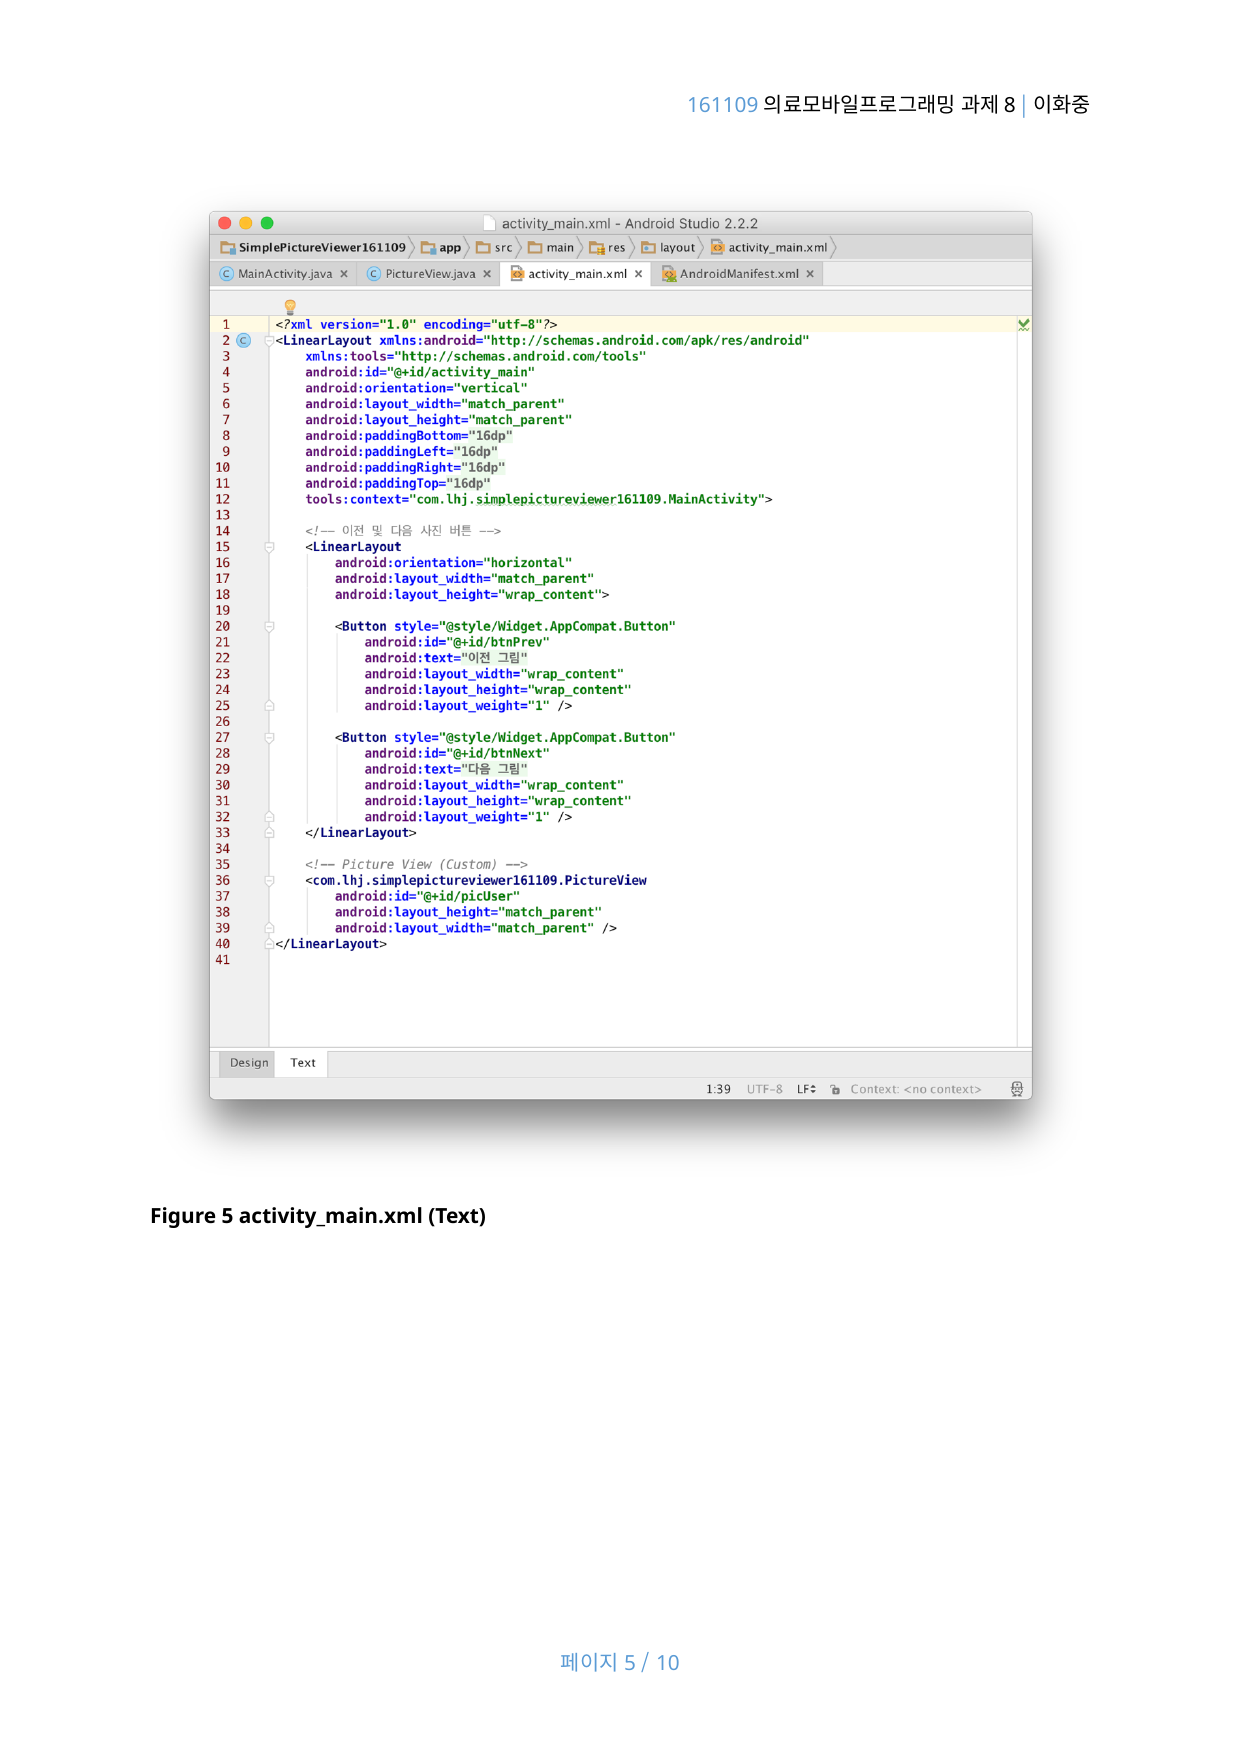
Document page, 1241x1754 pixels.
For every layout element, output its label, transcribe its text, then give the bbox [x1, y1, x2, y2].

picture [150, 177, 1091, 1184]
